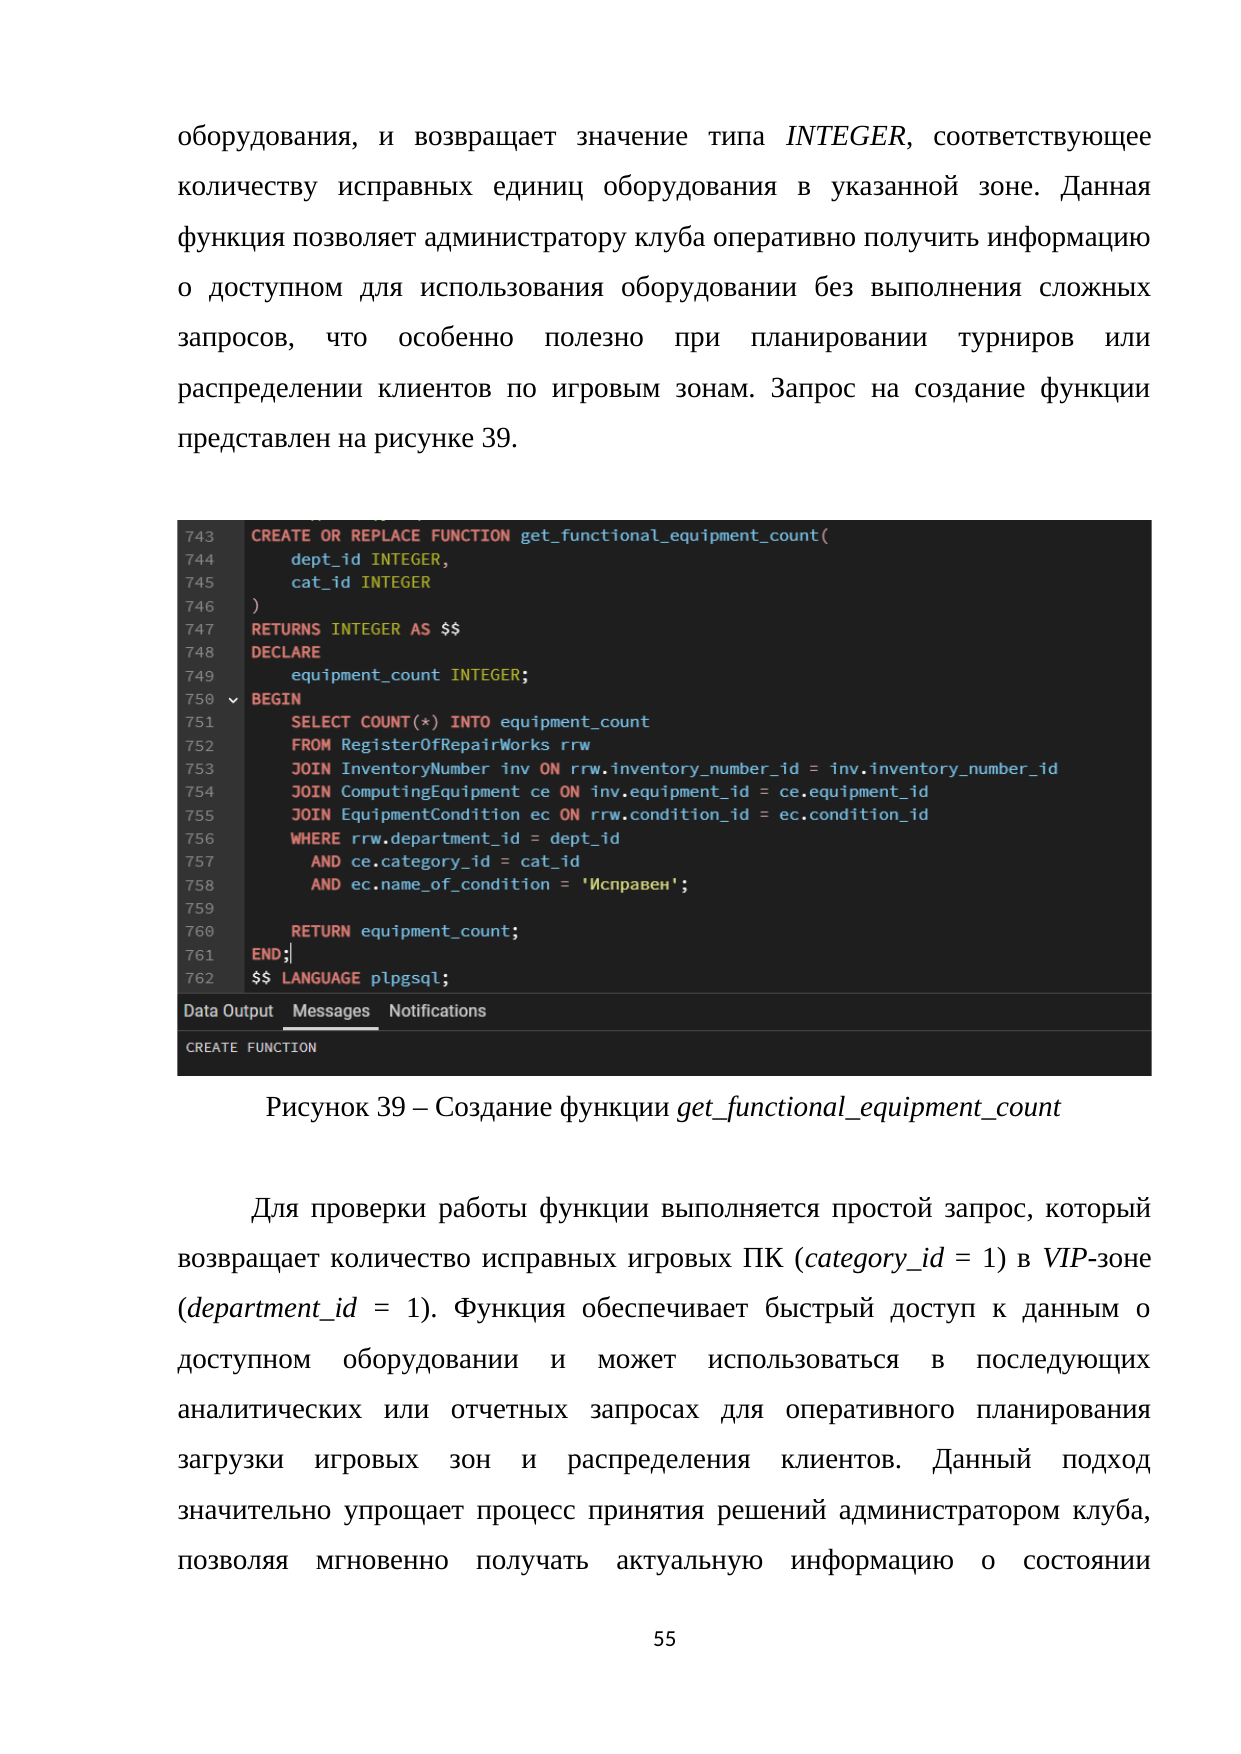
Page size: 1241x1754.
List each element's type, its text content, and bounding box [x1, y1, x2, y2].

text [177, 1190, 1152, 1576]
text Рисунок 39 – Создание функции get_functional_equipment_count [177, 1089, 1152, 1123]
picture [177, 520, 1152, 1076]
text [177, 118, 1152, 453]
